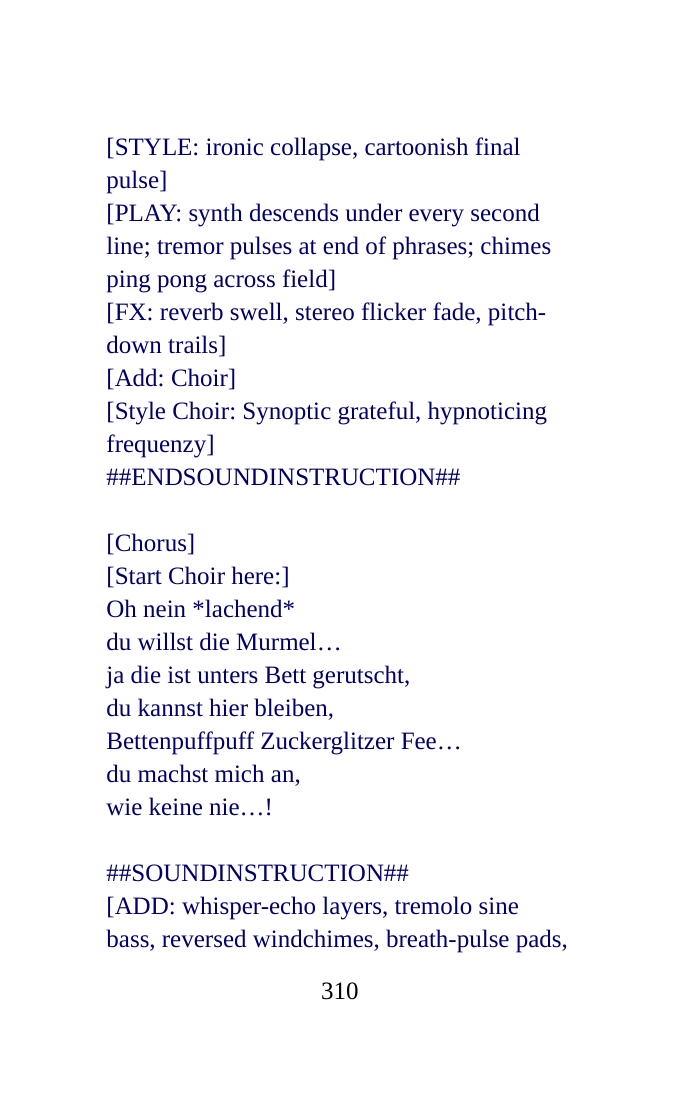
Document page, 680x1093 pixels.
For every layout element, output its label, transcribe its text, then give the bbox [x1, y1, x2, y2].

text du willst die Murmel… [106, 627, 573, 656]
text [Chorus] [106, 528, 573, 557]
text [Start Choir here:] [106, 561, 573, 590]
text [Style Choir: Synoptic grateful, hypnoticing frequenzy] [106, 396, 573, 458]
text Oh nein *lachend* [106, 594, 573, 623]
text [STYLE: ironic collapse, cartoonish final pulse] [106, 132, 573, 193]
text du machst mich an, [106, 759, 573, 788]
text ja die ist unters Bett gerutscht, [106, 660, 573, 689]
text du kannst hier bleiben, [106, 693, 573, 722]
text ##ENDSOUNDINSTRUCTION## [106, 462, 573, 491]
text [Add: Choir] [106, 363, 573, 392]
text ##SOUNDINSTRUCTION## [106, 858, 573, 887]
text Bettenpuffpuff Zuckerglitzer Fee… [106, 726, 573, 755]
text wie keine nie…! [106, 792, 573, 821]
text [FX: reverb swell, stereo flicker fade, pitch-down trails] [106, 297, 573, 358]
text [106, 891, 573, 953]
text [PLAY: synth descends under every second line; tremor pulses at end of phrases; chimes ping pong across field] [106, 198, 573, 292]
